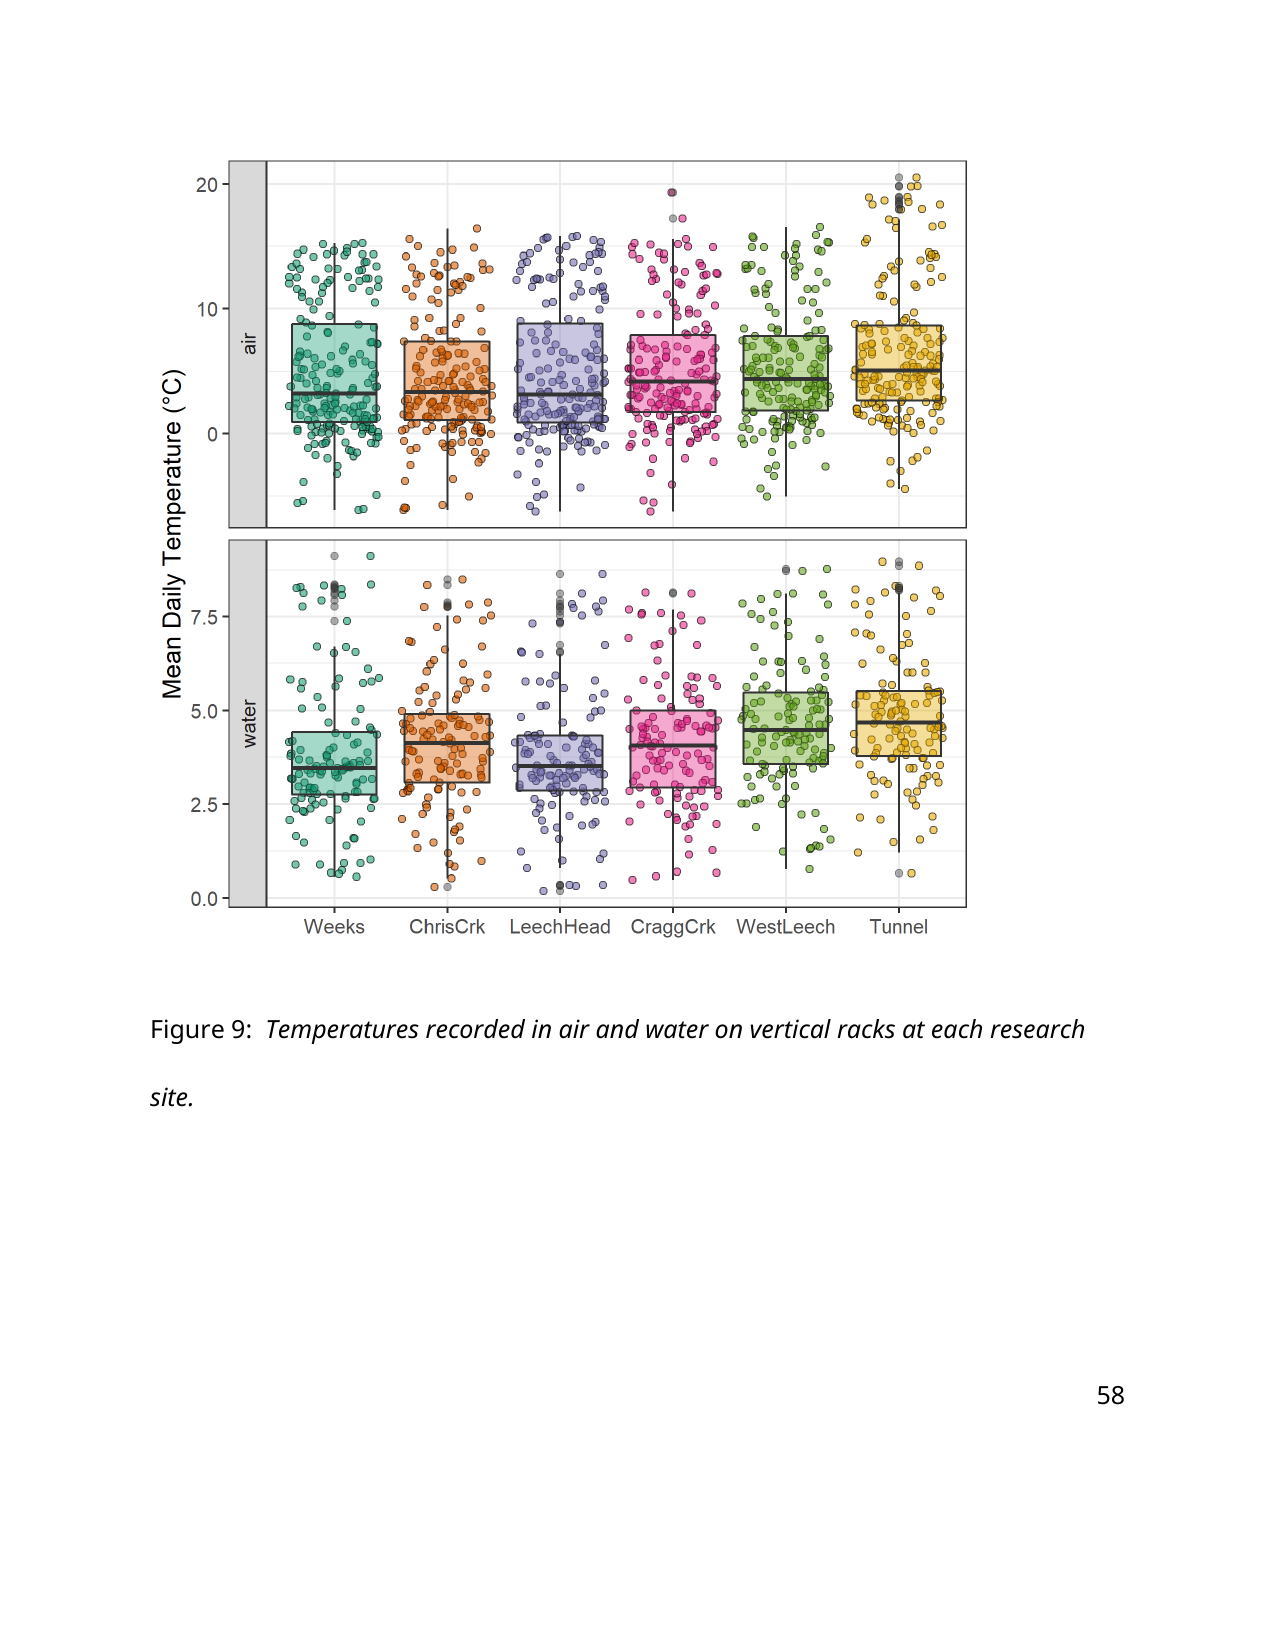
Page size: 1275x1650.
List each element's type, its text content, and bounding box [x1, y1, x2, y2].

text Figure 9: Temperatures recorded in air and water on vertical racks at each research site. [150, 1012, 1125, 1114]
picture [150, 150, 978, 978]
